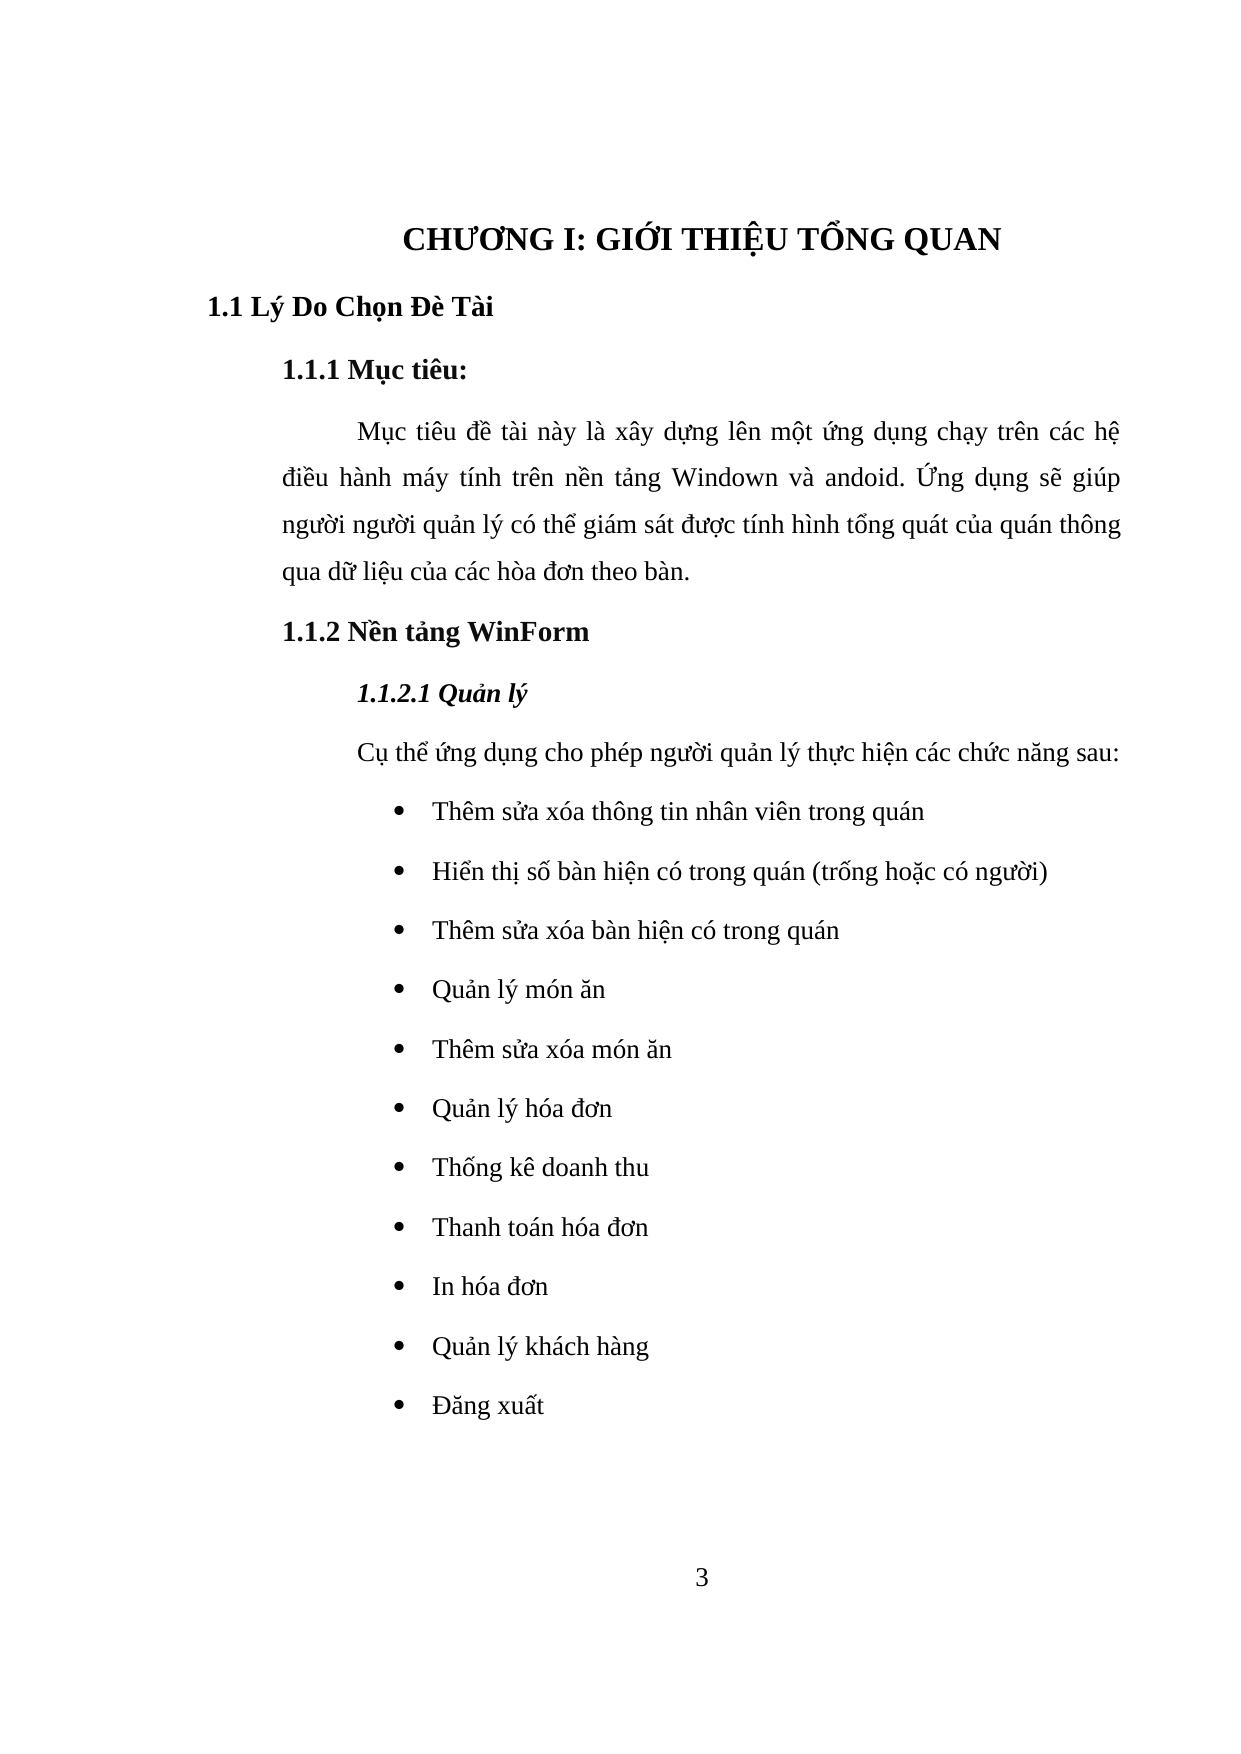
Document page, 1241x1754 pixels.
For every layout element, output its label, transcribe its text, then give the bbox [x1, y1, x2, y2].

text Cụ thể ứng dụng cho phép người quản lý thực hiện các chức năng sau: [282, 736, 1122, 767]
list Đăng xuất [394, 1389, 1122, 1420]
list Hiển thị số bàn hiện có trong quán (trống hoặc có người) [394, 854, 1122, 886]
list Thống kê doanh thu [394, 1151, 1122, 1183]
list Thanh toán hóa đơn [394, 1211, 1122, 1242]
list Thêm sửa xóa món ăn [394, 1033, 1122, 1064]
list Thêm sửa xóa thông tin nhân viên trong quán [394, 795, 1122, 826]
subtitle 1.1.1 Mục tiêu: [207, 352, 1122, 386]
list Thêm sửa xóa bàn hiện có trong quán [394, 914, 1122, 945]
subtitle 1.1.2.1 Quản lý [282, 677, 1122, 708]
list Quản lý khách hàng [394, 1329, 1122, 1361]
subtitle CHƯƠNG I: GIỚI THIỆU TỔNG QUAN [207, 219, 1122, 258]
text Mục tiêu đề tài này là xây dựng lên một ứng dụng chạy trên các hệ điều hành máy tính trên nền tảng Windown và andoid. Ứng dụng sẽ giúp người người quản lý có thể giám sát được tính hình tổng quát của quán thông qua dữ liệu của các hòa đơn theo bàn. [282, 415, 1122, 586]
list Quản lý món ăn [394, 973, 1122, 1004]
list In hóa đơn [394, 1270, 1122, 1301]
subtitle 1.1.2 Nền tảng WinForm [207, 614, 1122, 648]
subtitle 1.1 Lý Do Chọn Đè Tài [207, 289, 1122, 323]
list Quản lý hóa đơn [394, 1092, 1122, 1123]
